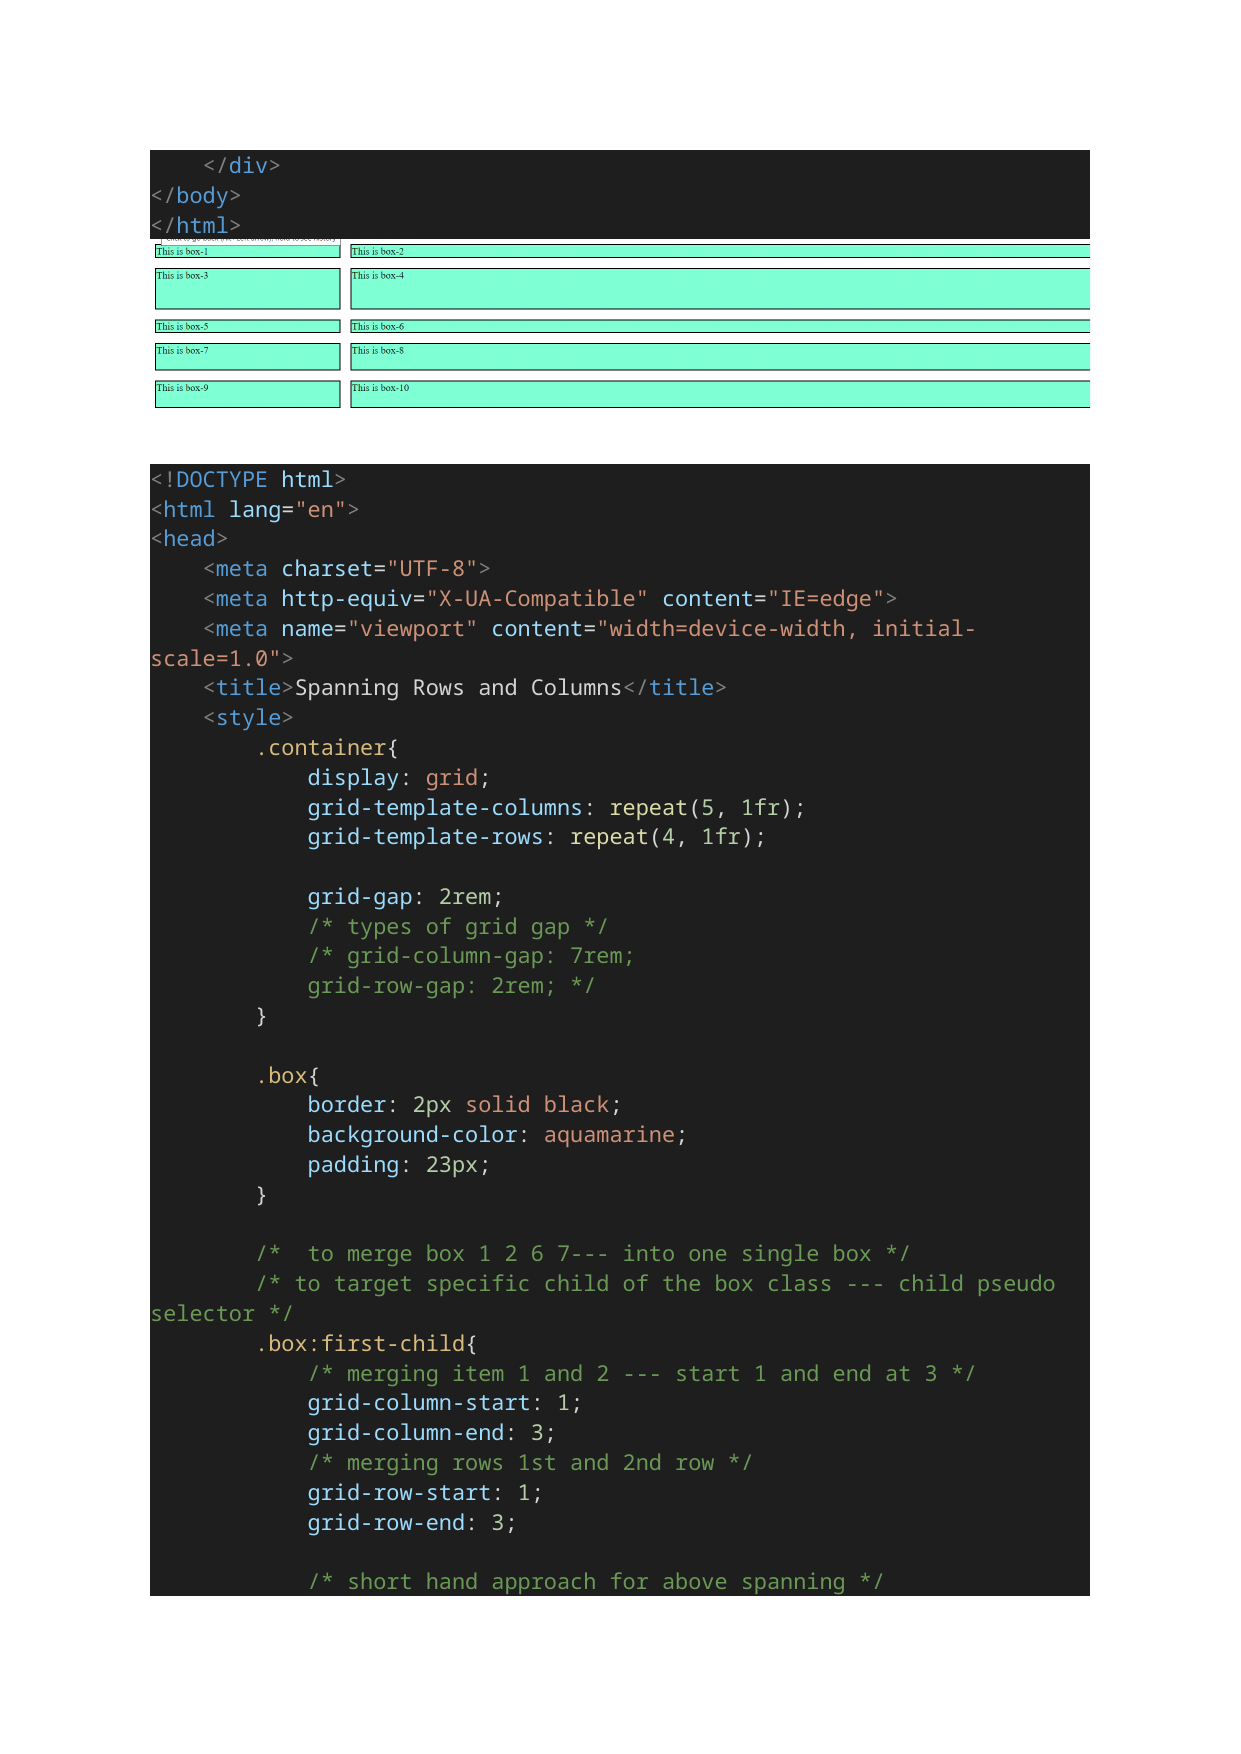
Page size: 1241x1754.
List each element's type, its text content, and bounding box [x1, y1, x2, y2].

text <meta name="viewport" content="width=device-width, initial-scale=1.0"> [150, 613, 1090, 672]
text display: grid; [150, 762, 1090, 792]
text /* merging rows 1st and 2nd row */ [150, 1447, 1090, 1477]
text /* to target specific child of the box class --- child pseudo selector */ [150, 1268, 1090, 1328]
text } [150, 1000, 1090, 1030]
text grid-row-gap: 2rem; */ [150, 970, 1090, 1000]
text <html lang="en"> [150, 494, 1090, 523]
text .box:first-child{ [150, 1328, 1090, 1358]
text <meta charset="UTF-8"> [150, 553, 1090, 583]
text </html> [150, 209, 1090, 239]
text <meta http-equiv="X-UA-Compatible" content="IE=edge"> [150, 583, 1090, 613]
text </body> [150, 180, 1090, 209]
text padding: 23px; [150, 1149, 1090, 1179]
text /* merging item 1 and 2 --- start 1 and end at 3 */ [150, 1358, 1090, 1387]
text /* grid-column-gap: 7rem; [150, 941, 1090, 970]
text grid-template-columns: repeat(5, 1fr); [150, 792, 1090, 821]
text } [150, 1179, 1090, 1209]
text </div> [150, 150, 1090, 180]
text border: 2px solid black; [150, 1089, 1090, 1119]
text grid-row-start: 1; [150, 1477, 1090, 1507]
text /* to merge box 1 2 6 7--- into one single box */ [150, 1238, 1090, 1268]
text grid-column-end: 3; [150, 1417, 1090, 1447]
text <title>Spanning Rows and Columns</title> [150, 672, 1090, 702]
text .container{ [150, 732, 1090, 762]
text <!DOCTYPE html> [150, 464, 1090, 494]
text grid-row-end: 3; [150, 1507, 1090, 1536]
text grid-column-start: 1; [150, 1387, 1090, 1417]
text /* short hand approach for above spanning */ [150, 1566, 1090, 1596]
text grid-template-rows: repeat(4, 1fr); [150, 821, 1090, 851]
text background-color: aquamarine; [150, 1119, 1090, 1149]
text .box{ [150, 1060, 1090, 1089]
text grid-gap: 2rem; [150, 881, 1090, 911]
text /* types of grid gap */ [150, 911, 1090, 941]
text <style> [150, 702, 1090, 732]
text <head> [150, 523, 1090, 553]
